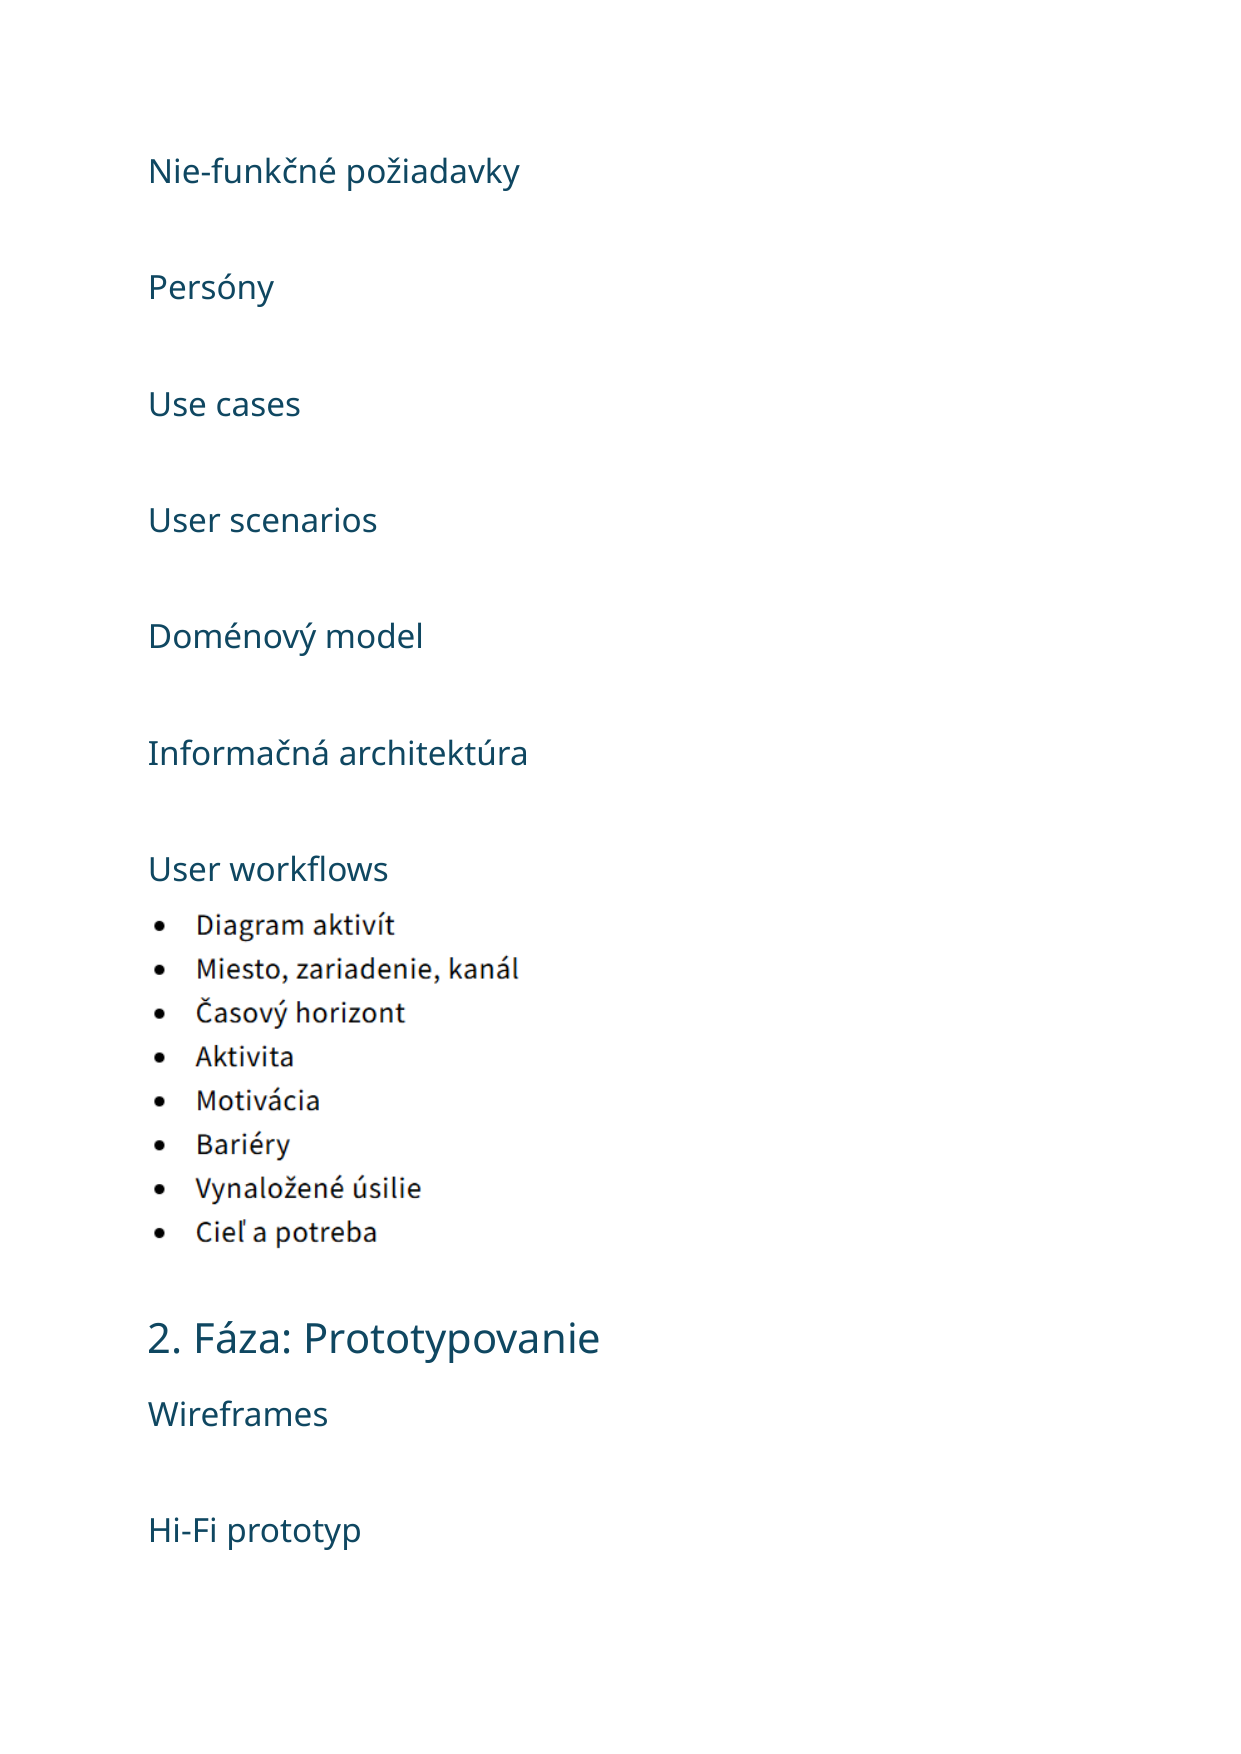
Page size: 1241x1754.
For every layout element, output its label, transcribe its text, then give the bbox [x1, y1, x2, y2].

subtitle Doménový model [148, 613, 1093, 658]
subtitle User scenarios [148, 497, 1093, 542]
subtitle 2. Fáza: Prototypovanie [148, 1309, 1093, 1366]
subtitle Use cases [148, 380, 1093, 426]
subtitle User workflows [148, 846, 1093, 891]
subtitle Nie-funkčné požiadavky [148, 148, 1093, 193]
subtitle Informačná architektúra [148, 729, 1093, 775]
subtitle Hi-Fi prototyp [148, 1507, 1093, 1553]
subtitle Wireframes [148, 1391, 1093, 1436]
subtitle Persóny [148, 264, 1093, 309]
picture [147, 906, 531, 1267]
